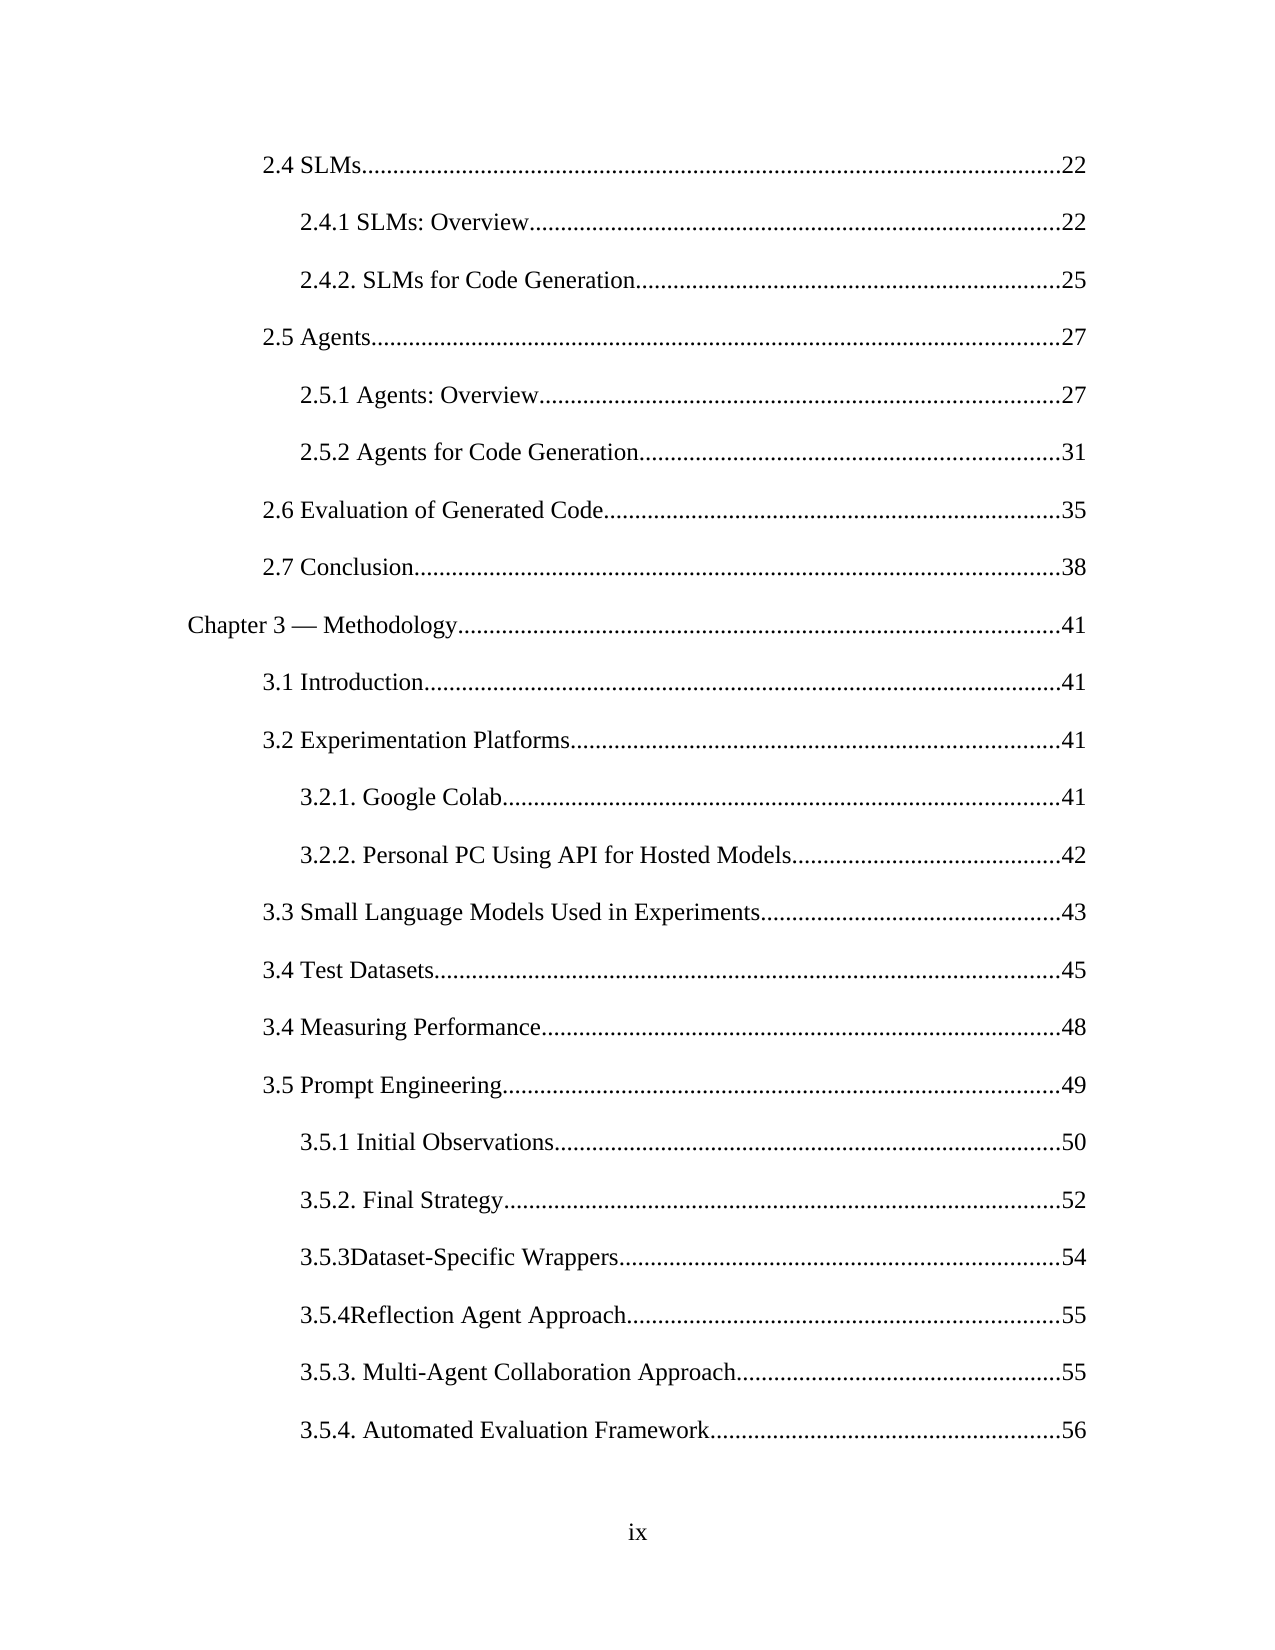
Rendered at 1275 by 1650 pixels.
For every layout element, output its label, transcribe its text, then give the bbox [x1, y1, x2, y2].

text 3.2.1. Google Colab 41 [300, 782, 1087, 811]
text 3.5.1 Initial Observations 50 [300, 1127, 1087, 1156]
text 3.1 Introduction 41 [262, 667, 1087, 696]
text 2.5 Agents 27 [262, 322, 1087, 351]
text 2.4 SLMs 22 [262, 150, 1087, 179]
text 2.6 Evaluation of Generated Code 35 [262, 495, 1087, 524]
text 3.5.4Reflection Agent Approach 55 [300, 1300, 1087, 1329]
text 2.5.2 Agents for Code Generation 31 [300, 437, 1087, 466]
text 3.5.2. Final Strategy 52 [300, 1185, 1087, 1214]
text 2.4.2. SLMs for Code Generation 25 [300, 265, 1087, 294]
text 3.2.2. Personal PC Using API for Hosted Models 42 [300, 840, 1087, 869]
text 3.5.3Dataset-Specific Wrappers 54 [300, 1242, 1087, 1271]
text 3.2 Experimentation Platforms 41 [262, 725, 1087, 754]
text 2.4.1 SLMs: Overview 22 [300, 207, 1087, 236]
text 2.7 Conclusion 38 [262, 552, 1087, 581]
text 3.3 Small Language Models Used in Experiments 43 [262, 897, 1087, 926]
text Chapter 3 — Methodology 41 [187, 610, 1087, 639]
text 3.4 Measuring Performance 48 [262, 1012, 1087, 1041]
text 2.5.1 Agents: Overview 27 [300, 380, 1087, 409]
text 3.5 Prompt Engineering 49 [262, 1070, 1087, 1099]
text 3.5.3. Multi-Agent Collaboration Approach 55 [300, 1357, 1087, 1386]
text 3.4 Test Datasets 45 [262, 955, 1087, 984]
text 3.5.4. Automated Evaluation Framework 56 [300, 1415, 1087, 1444]
